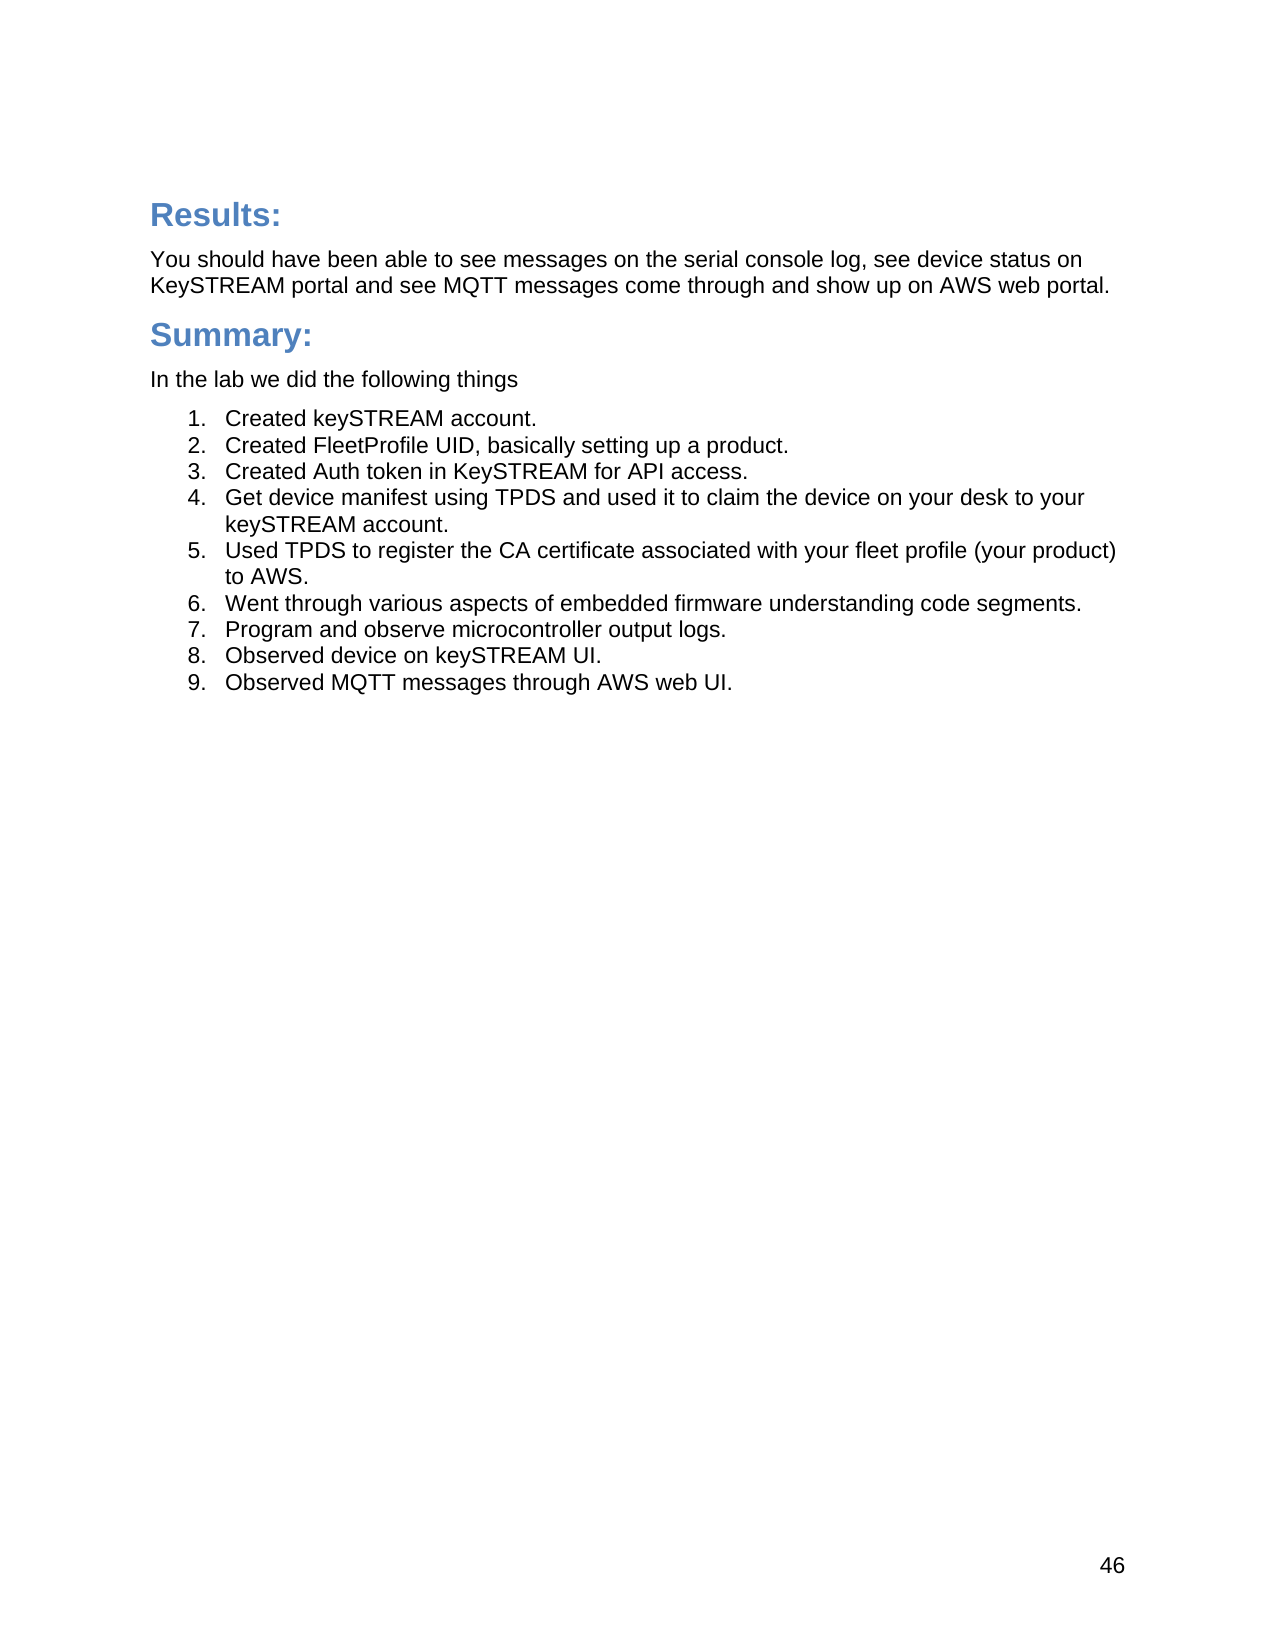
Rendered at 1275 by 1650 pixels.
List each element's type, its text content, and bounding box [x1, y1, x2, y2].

list Created Auth token in KeySTREAM for API access. [187, 458, 1125, 484]
list Went through various aspects of embedded firmware understanding code segments. [187, 590, 1125, 616]
list Used TPDS to register the CA certificate associated with your fleet profile (your product) to AWS. [187, 537, 1125, 590]
list Created keySTREAM account. [187, 405, 1125, 432]
list Get device manifest using TPDS and used it to claim the device on your desk to your keySTREAM account. [187, 484, 1125, 537]
list Created FleetProfile UID, basically setting up a product. [187, 432, 1125, 458]
list Program and observe microcontroller output logs. [187, 616, 1125, 642]
list Observed device on keySTREAM UI. [187, 642, 1125, 669]
text In the lab we did the following things [150, 366, 1125, 393]
subtitle Summary: [150, 315, 1125, 354]
text You should have been able to see messages on the serial console log, see device status on KeySTREAM portal and see MQTT messages come through and show up on AWS web portal. [150, 246, 1125, 299]
list Observed MQTT messages through AWS web UI. [187, 669, 1125, 695]
subtitle Results: [150, 195, 1125, 233]
